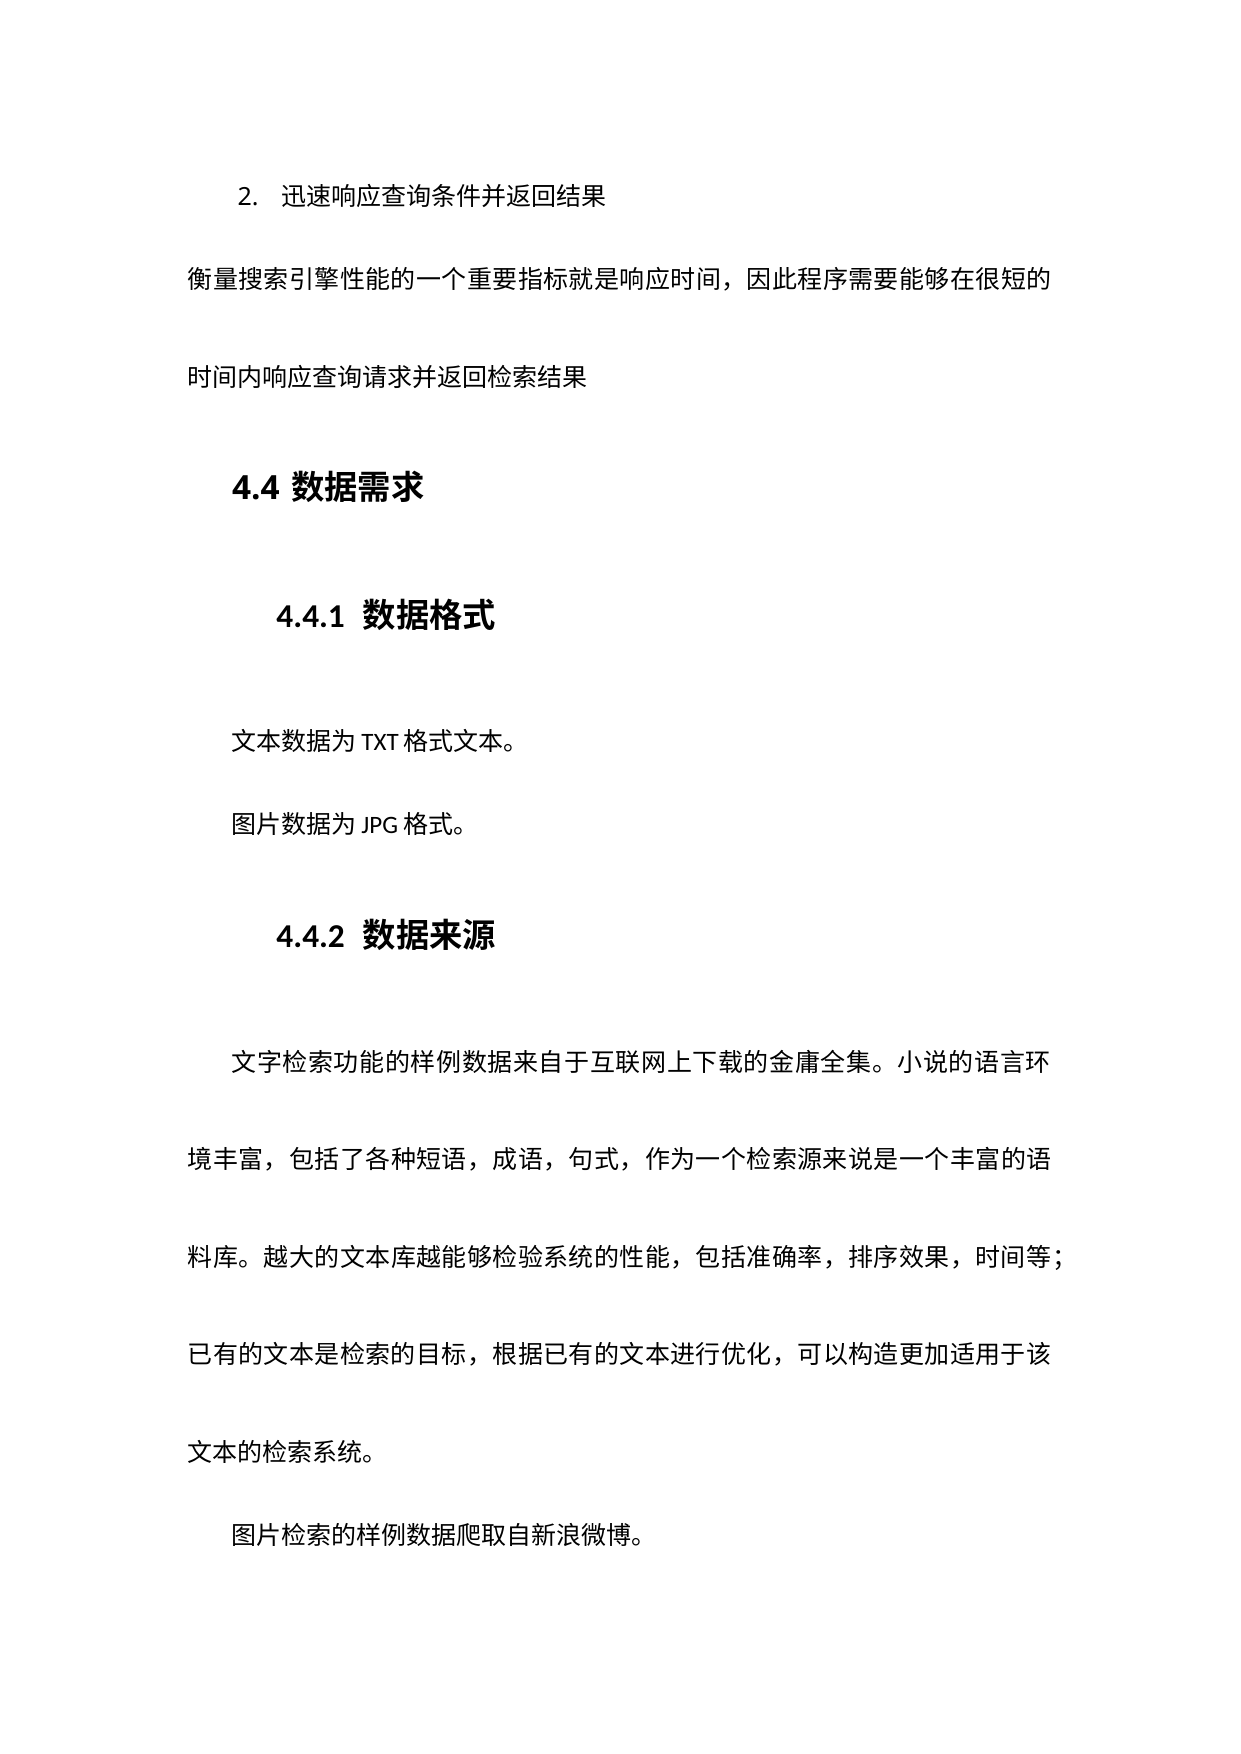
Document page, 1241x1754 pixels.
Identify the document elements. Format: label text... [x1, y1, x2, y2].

text 图片数据为JPG格式。 [231, 791, 1053, 856]
text 图片检索的样例数据爬取自新浪微博。 [187, 1501, 1053, 1566]
list 迅速响应查询条件并返回结果 [237, 162, 1053, 227]
subtitle 数据格式 [276, 580, 1053, 645]
text 文字检索功能的样例数据来自于互联网上下载的金庸全集。小说的语言环境丰富，包括了各种短语，成语，句式，作为一个检索源来说是一个丰富的语料库。越大的文本库越能够检验系统的性能，包括准确率，排序效果，时间等；已有的文本是检索的目标，根据已有的文本进行优化，可以构造更加适用于该文本的检索系统。 [187, 1028, 1053, 1483]
subtitle 数据来源 [276, 901, 1053, 966]
subtitle 数据需求 [232, 453, 1053, 518]
text 衡量搜索引擎性能的一个重要指标就是响应时间，因此程序需要能够在很短的时间内响应查询请求并返回检索结果 [187, 245, 1053, 408]
text 文本数据为TXT格式文本。 [231, 707, 1053, 772]
